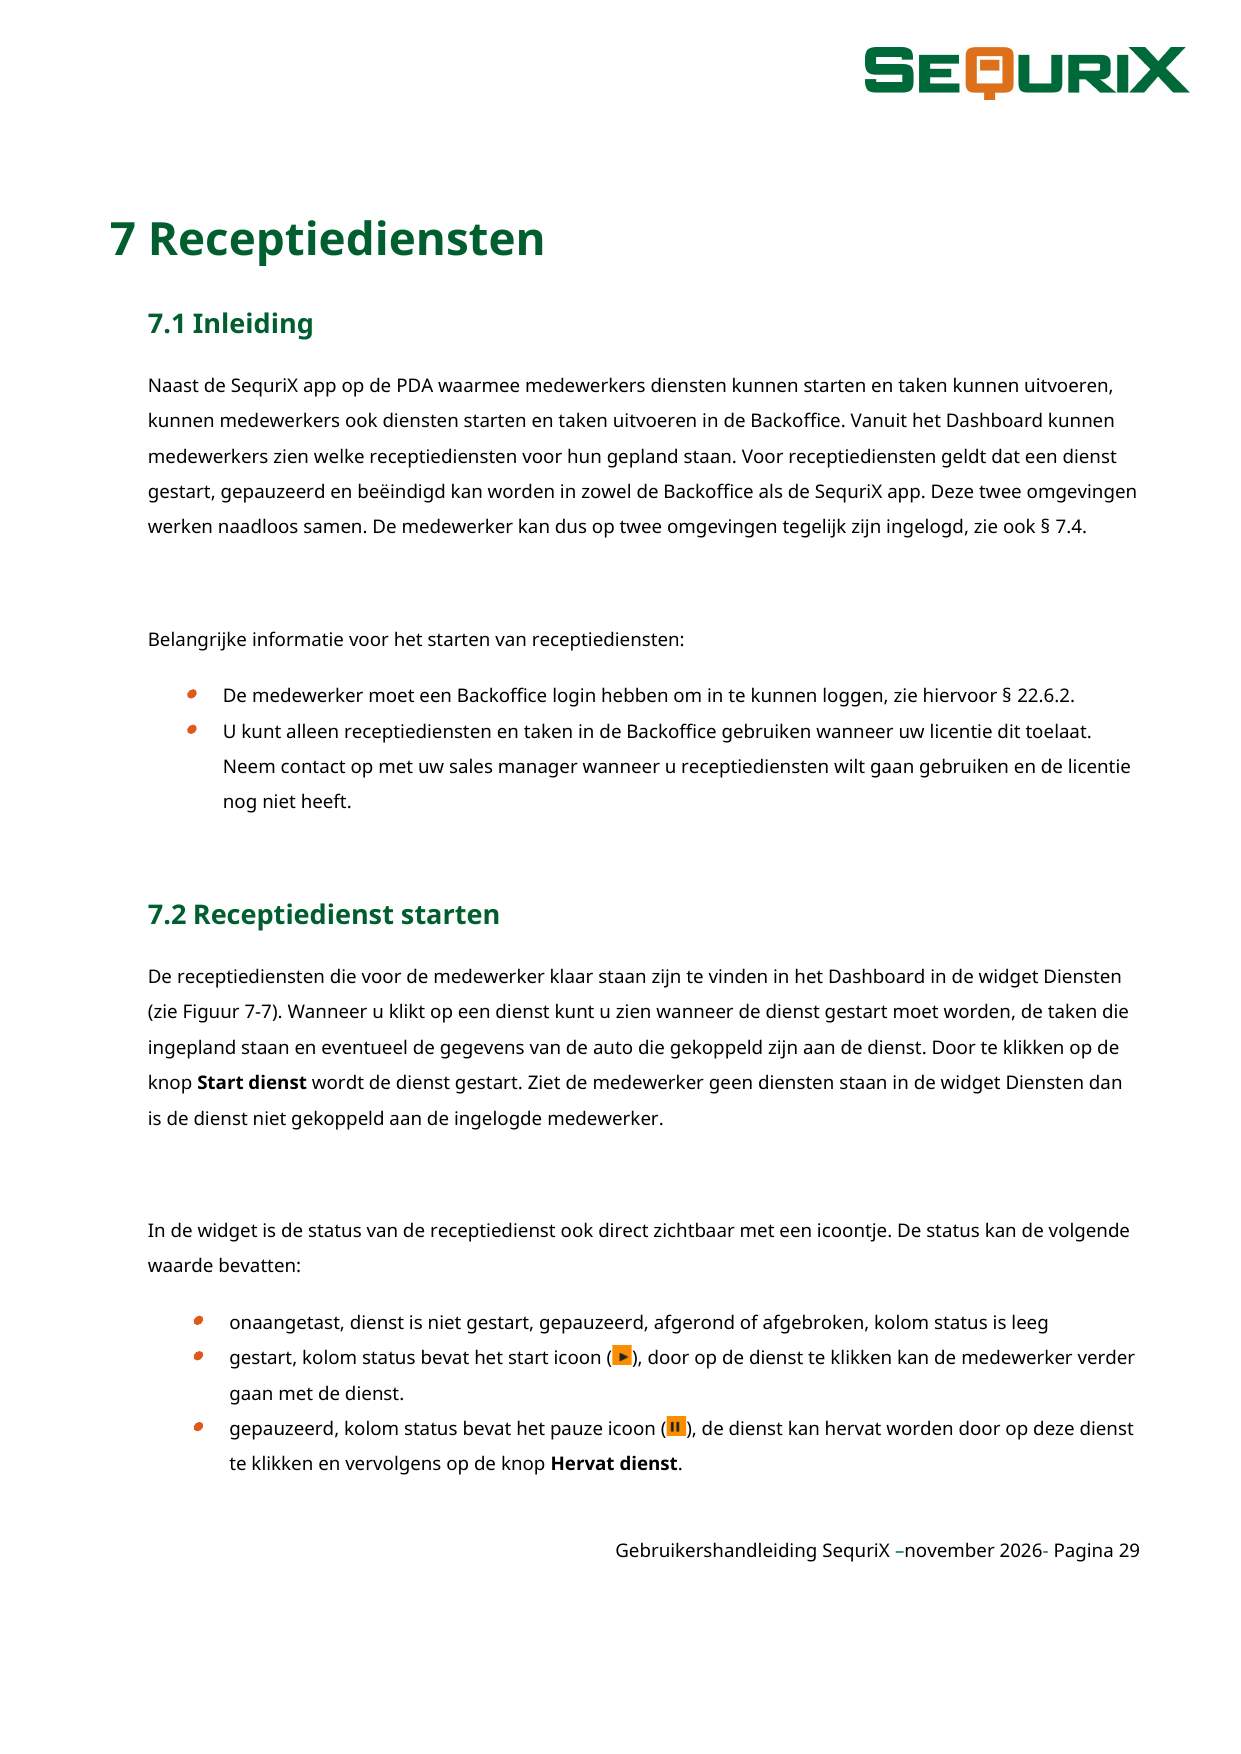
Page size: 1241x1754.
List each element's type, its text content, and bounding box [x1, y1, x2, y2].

list U kunt alleen receptiediensten en taken in de Backoffice gebruiken wanneer uw licentie dit toelaat. Neem contact op met uw sales manager wanneer u receptiediensten wilt gaan gebruiken en de licentie nog niet heeft. [185, 708, 1140, 814]
text Naast de SequriX app op de PDA waarmee medewerkers diensten kunnen starten en taken kunnen uitvoeren, kunnen medewerkers ook diensten starten en taken uitvoeren in de Backoffice. Vanuit het Dashboard kunnen medewerkers zien welke receptiediensten voor hun gepland staan. Voor receptiediensten geldt dat een dienst gestart, gepauzeerd en beëindigd kan worden in zowel de Backoffice als de SequriX app. Deze twee omgevingen werken naadloos samen. De medewerker kan dus op twee omgevingen tegelijk zijn ingelogd, zie ook § 7.4. [148, 362, 1140, 539]
list gepauzeerd, kolom status bevat het pauze icoon (), de dienst kan hervat worden door op deze dienst te klikken en vervolgens op de knop Hervat dienst. [192, 1405, 1140, 1476]
text In de widget is de status van de receptiedienst ook direct zichtbaar met een icoontje. De status kan de volgende waarde bevatten: [148, 1207, 1140, 1278]
text Belangrijke informatie voor het starten van receptiediensten: [148, 616, 1140, 652]
list gestart, kolom status bevat het start icoon (), door op de dienst te klikken kan de medewerker verder gaan met de dienst. [192, 1334, 1140, 1405]
picture [612, 1345, 632, 1365]
list onaangetast, dienst is niet gestart, gepauzeerd, afgerond of afgebroken, kolom status is leeg [192, 1299, 1140, 1334]
picture [666, 1416, 687, 1436]
subtitle Receptiediensten [148, 207, 1140, 269]
list De medewerker moet een Backoffice login hebben om in te kunnen loggen, zie hiervoor § 22.6.2. [185, 673, 1140, 708]
subtitle Inleiding [148, 304, 1140, 341]
subtitle Receptiedienst starten [148, 896, 1140, 932]
picture [865, 47, 1190, 100]
